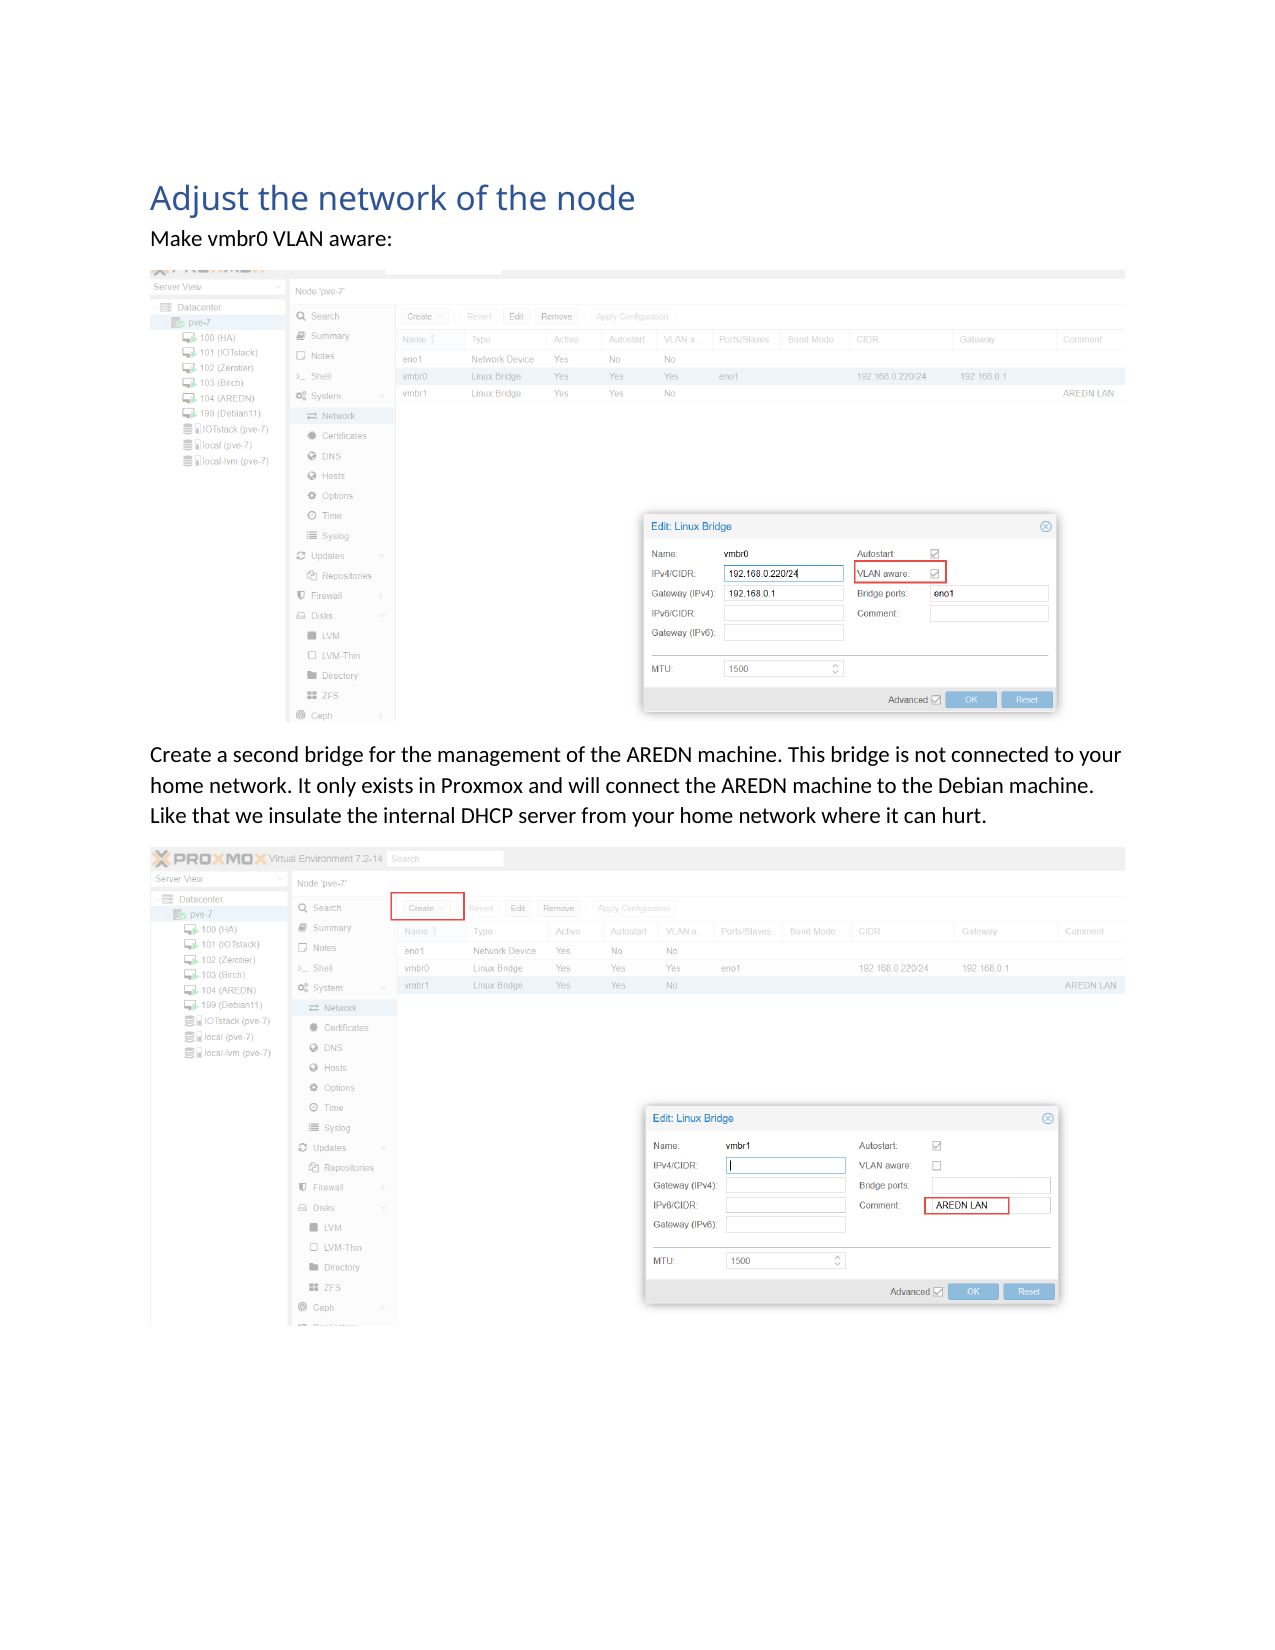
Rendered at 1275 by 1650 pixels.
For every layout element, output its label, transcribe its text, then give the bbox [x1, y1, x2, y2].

text Make vmbr0 VLAN aware: [150, 224, 1125, 252]
picture [150, 847, 1125, 1326]
text Create a second bridge for the management of the AREDN machine. This bridge is not connected to your home network. It only exists in Proxmox and will connect the AREDN machine to the Debian machine. Like that we insulate the internal DHCP server from your home network where it can hurt. [150, 741, 1125, 829]
picture [150, 270, 1125, 722]
subtitle Adjust the network of the node [150, 175, 1125, 220]
